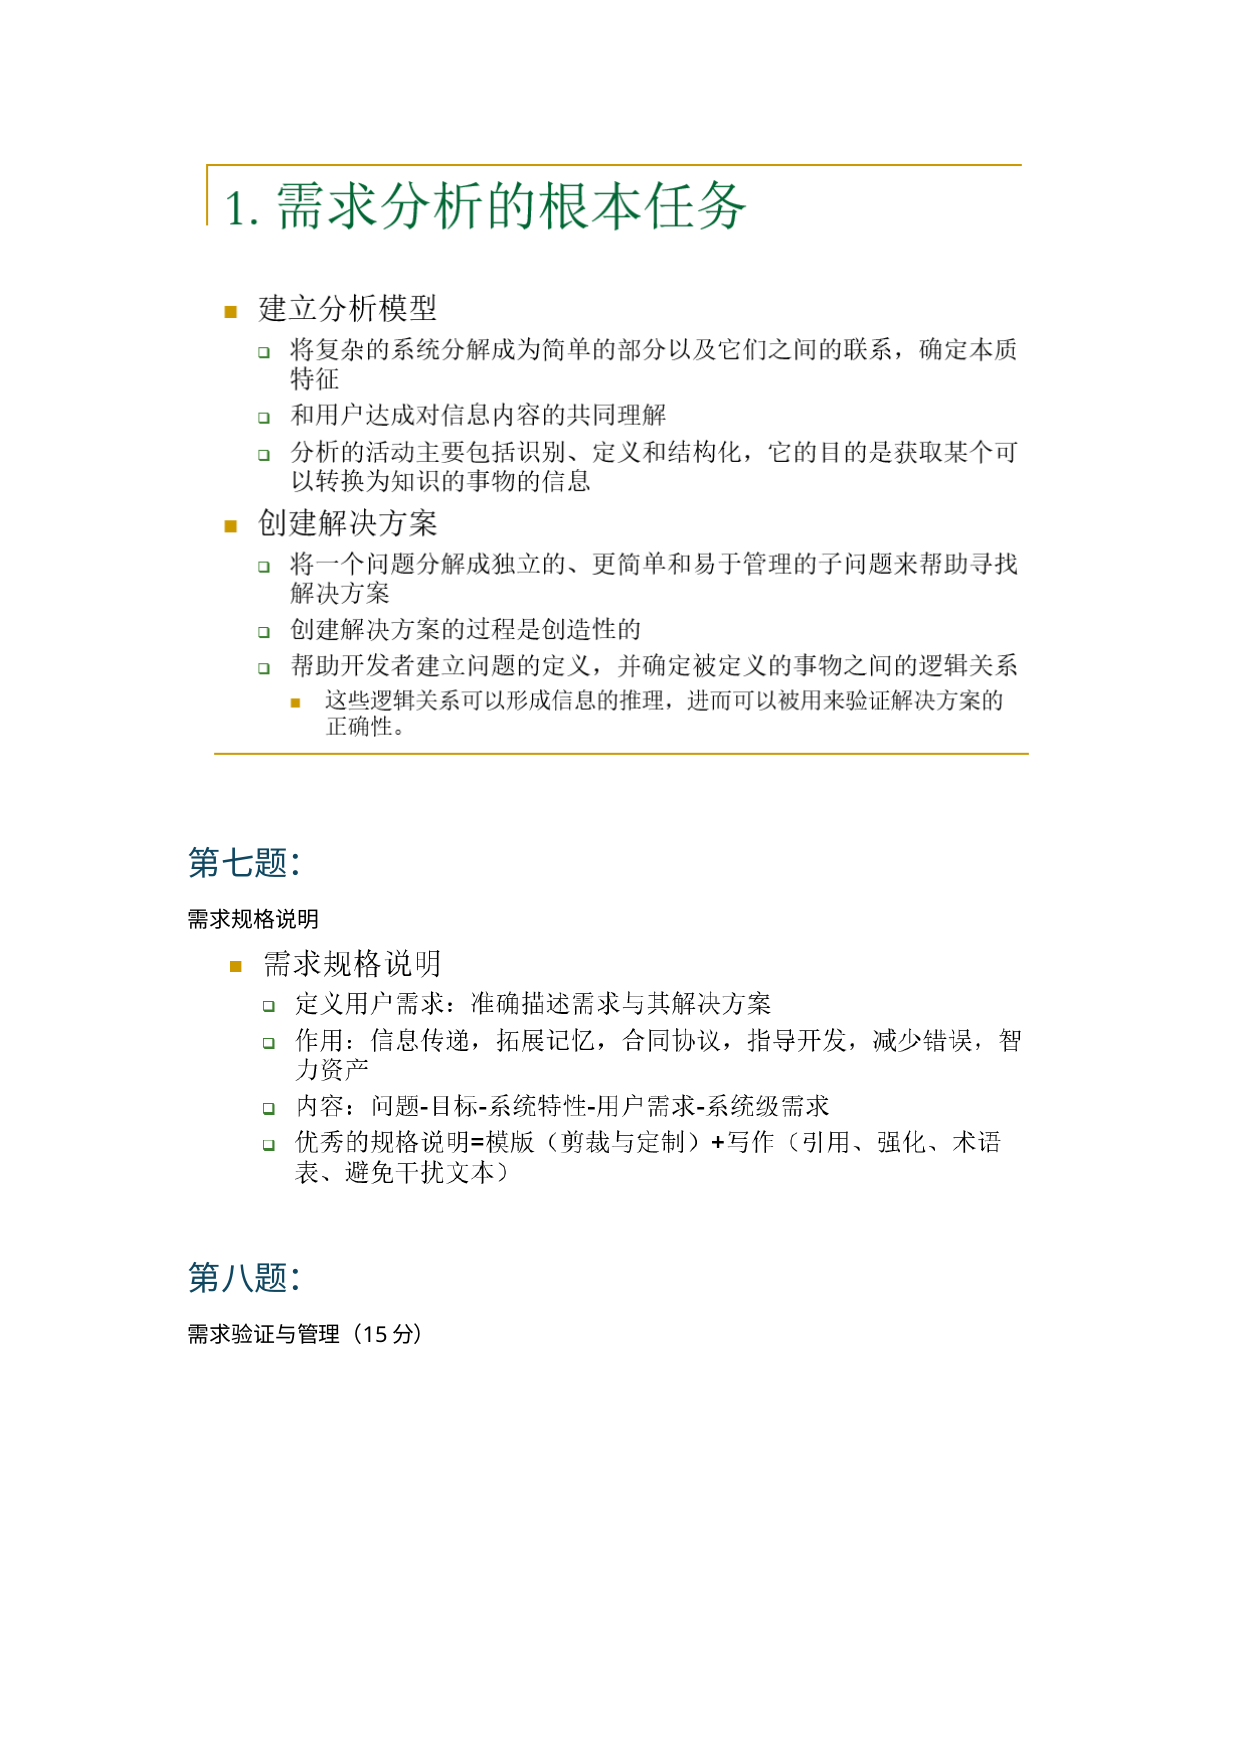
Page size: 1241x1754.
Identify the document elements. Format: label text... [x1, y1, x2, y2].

subtitle 第七题： [187, 829, 1053, 894]
text 需求验证与管理（15分） [187, 1317, 1053, 1349]
picture [187, 162, 1053, 781]
subtitle 第八题： [187, 1244, 1053, 1309]
picture [187, 934, 1053, 1203]
text 需求规格说明 [187, 902, 1053, 934]
